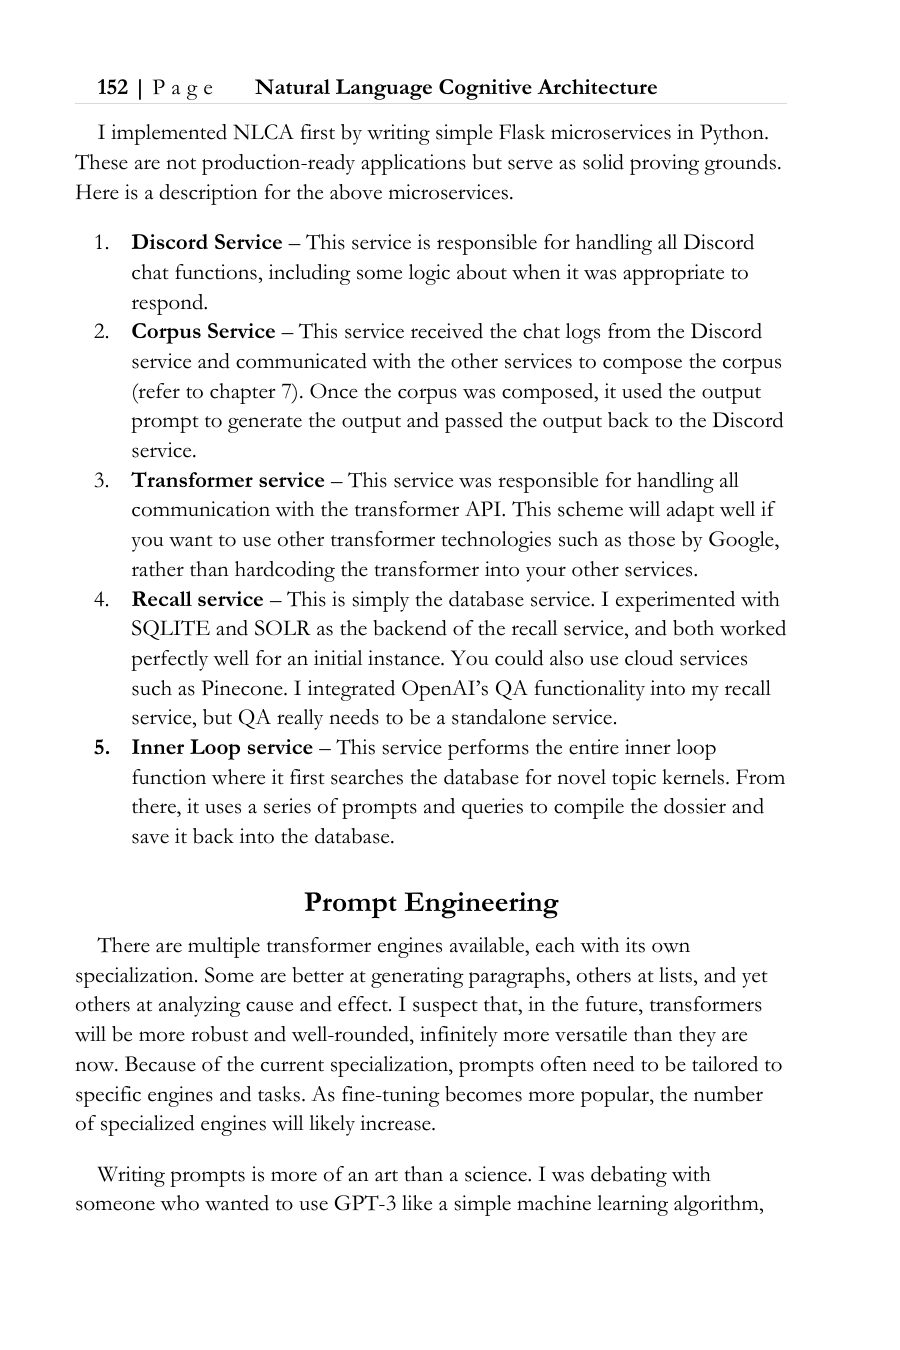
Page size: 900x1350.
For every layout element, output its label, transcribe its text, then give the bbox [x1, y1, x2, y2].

list Inner Loop service – This service performs the entire inner loop function where it first searches the database for novel topic kernels. From there, it uses a series of prompts and queries to compile the dossier and save it back into the database. [94, 734, 787, 849]
subtitle Prompt Engineering [75, 887, 787, 919]
list Transformer service – This service was responsible for handling all communication with the transformer API. This scheme will adapt well if you want to use other transformer technologies such as those by Google, rather than hardcoding the transformer into your other services. [94, 467, 787, 582]
list Corpus Service – This service received the chat logs from the Discord service and communicated with the other services to compose the corpus (refer to chapter 7). Once the corpus was composed, it used the output prompt to generate the output and passed the output back to the Discord service. [94, 319, 787, 463]
list Recall service – This is simply the database service. I experimented with SQLITE and SOLR as the backend of the recall service, and both worked perfectly well for an initial instance. You could also use cloud services such as Pinecone. I integrated OpenAI’s QA functionality into my recall service, but QA really needs to be a standalone service. [94, 586, 787, 731]
text I implemented NLCA first by writing simple Flask microservices in Python. These are not production-ready applications but serve as solid proving grounds. Here is a description for the above microservices. [75, 120, 787, 205]
list Discord Service – This service is responsible for handling all Discord chat functions, including some logic about when it was appropriate to respond. [94, 230, 787, 315]
text There are multiple transformer engines available, each with its own specialization. Some are better at generating paragraphs, others at lists, and yet others at analyzing cause and effect. I suspect that, in the future, transformers will be more robust and well-rounded, infinitely more versatile than they are now. Because of the current specialization, prompts often need to be tailored to specific engines and tasks. As fine-tuning becomes more popular, the number of specialized engines will likely increase. [75, 933, 787, 1137]
